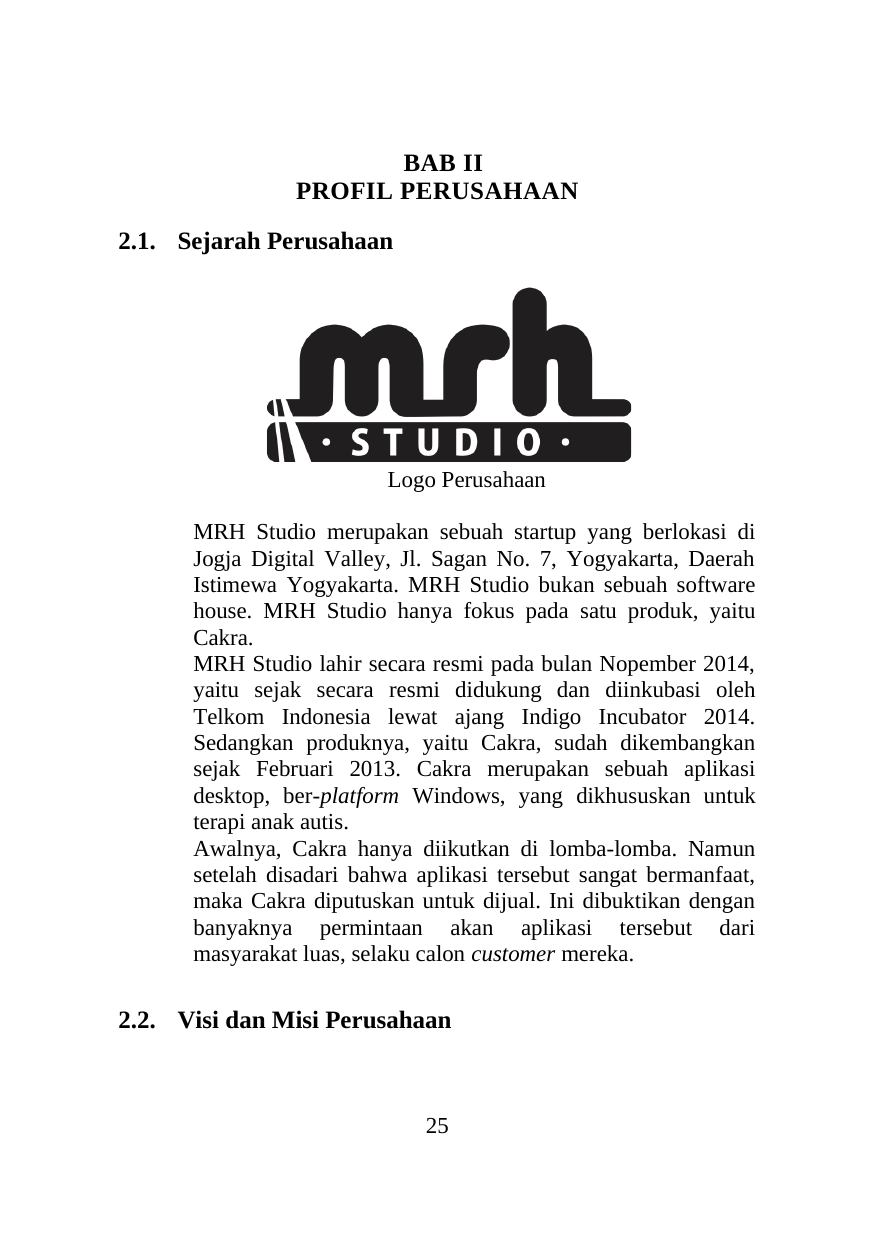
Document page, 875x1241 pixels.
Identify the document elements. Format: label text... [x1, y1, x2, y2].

text MRH Studio lahir secara resmi pada bulan Nopember 2014, yaitu sejak secara resmi didukung dan diinkubasi oleh Telkom Indonesia lewat ajang Indigo Incubator 2014. Sedangkan produknya, yaitu Cakra, sudah dikembangkan sejak Februari 2013. Cakra merupakan sebuah aplikasi desktop, ber-platform Windows, yang dikhususkan untuk terapi anak autis. [193, 650, 756, 834]
text MRH Studio merupakan sebuah startup yang berlokasi di Jogja Digital Valley, Jl. Sagan No. 7, Yogyakarta, Daerah Istimewa Yogyakarta. MRH Studio bukan sebuah software house. MRH Studio hanya fokus pada satu produk, yaitu Cakra. [193, 518, 756, 650]
subtitle Visi dan Misi Perusahaan [118, 1005, 756, 1034]
text Awalnya, Cakra hanya diikutkan di lomba-lomba. Namun setelah disadari bahwa aplikasi tersebut sangat bermanfaat, maka Cakra diputuskan untuk dijual. Ini dibuktikan dengan banyaknya permintaan akan aplikasi tersebut dari masyarakat luas, selaku calon customer mereka. [193, 834, 756, 966]
subtitle BAB II PROFIL PERUSAHAAN [118, 148, 756, 205]
subtitle Sejarah Perusahaan [118, 226, 756, 255]
text Logo Perusahaan [177, 466, 756, 492]
picture [266, 286, 632, 462]
